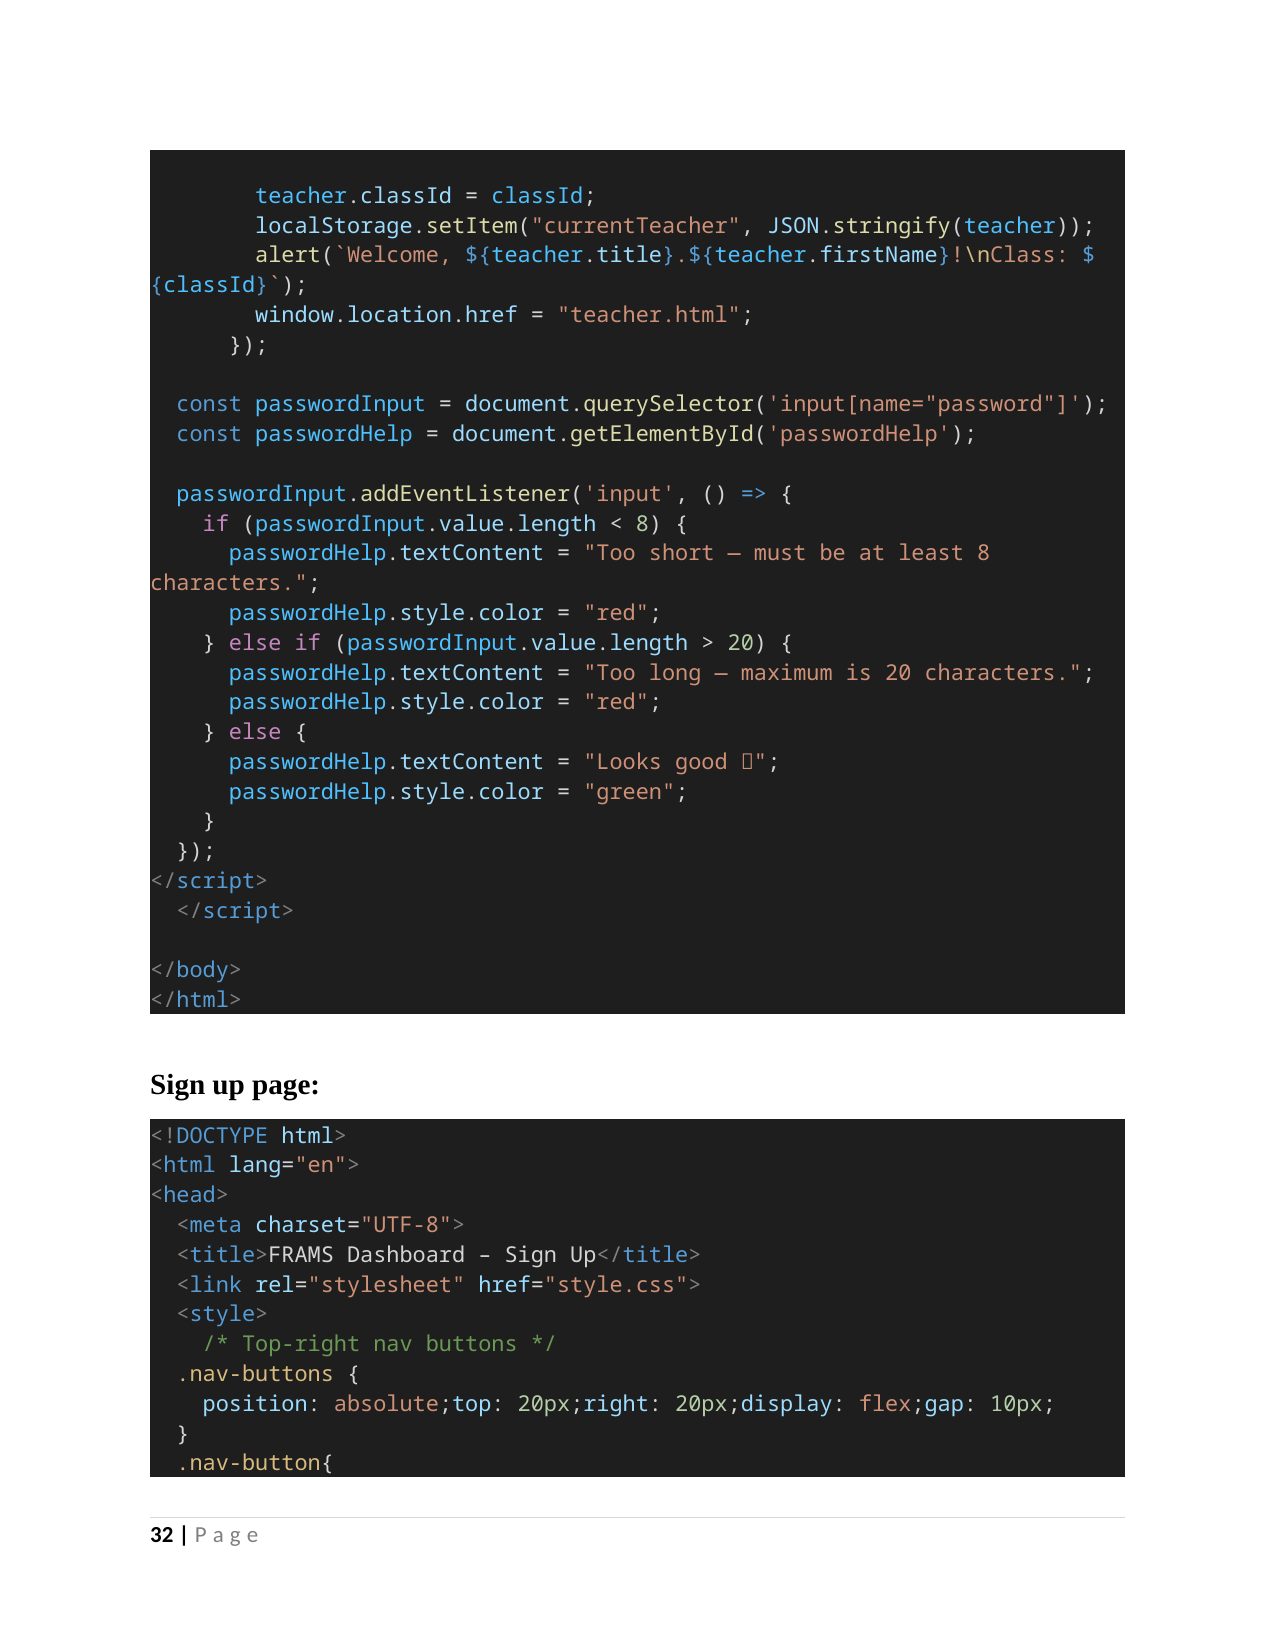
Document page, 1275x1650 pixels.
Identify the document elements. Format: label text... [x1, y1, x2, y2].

text .nav-button{ [150, 1447, 1125, 1477]
text passwordHelp.textContent = "Too long — maximum is 20 characters."; [150, 656, 1125, 686]
text teacher.classId = classId; [150, 180, 1125, 209]
text <head> [150, 1179, 1125, 1209]
text if (passwordInput.value.length < 8) { [150, 507, 1125, 537]
text const passwordHelp = document.getElementById('passwordHelp'); [150, 418, 1125, 448]
text } [150, 805, 1125, 835]
text } else { [150, 716, 1125, 746]
text Sign up page: [150, 1067, 1125, 1100]
text </script> [150, 895, 1125, 924]
text </html> [150, 984, 1125, 1014]
text </body> [150, 954, 1125, 984]
text position: absolute;top: 20px;right: 20px;display: flex;gap: 10px; [150, 1388, 1125, 1417]
text passwordHelp.textContent = "Looks good ✅"; [150, 746, 1125, 776]
text .nav-buttons { [150, 1358, 1125, 1388]
text }); [150, 835, 1125, 865]
text }); [150, 329, 1125, 358]
text <html lang="en"> [150, 1149, 1125, 1179]
text const passwordInput = document.querySelector('input[name="password"]'); [150, 388, 1125, 418]
text alert(`Welcome, ${teacher.title}.${teacher.firstName}!\nClass: ${classId}`); [150, 239, 1125, 299]
text } else if (passwordInput.value.length > 20) { [150, 627, 1125, 656]
text <meta charset="UTF-8"> [150, 1209, 1125, 1239]
text <title>FRAMS Dashboard – Sign Up</title> [150, 1239, 1125, 1268]
text localStorage.setItem("currentTeacher", JSON.stringify(teacher)); [150, 209, 1125, 239]
text passwordHelp.style.color = "red"; [150, 686, 1125, 716]
text <!DOCTYPE html> [150, 1119, 1125, 1149]
text window.location.href = "teacher.html"; [150, 299, 1125, 329]
text <link rel="stylesheet" href="style.css"> [150, 1268, 1125, 1298]
text passwordHelp.textContent = "Too short — must be at least 8 characters."; [150, 537, 1125, 597]
text </script> [150, 865, 1125, 895]
text <style> [150, 1298, 1125, 1328]
text /* Top-right nav buttons */ [150, 1328, 1125, 1358]
text passwordInput.addEventListener('input', () => { [150, 478, 1125, 507]
text } [150, 1417, 1125, 1447]
text passwordHelp.style.color = "green"; [150, 776, 1125, 805]
text passwordHelp.style.color = "red"; [150, 597, 1125, 627]
